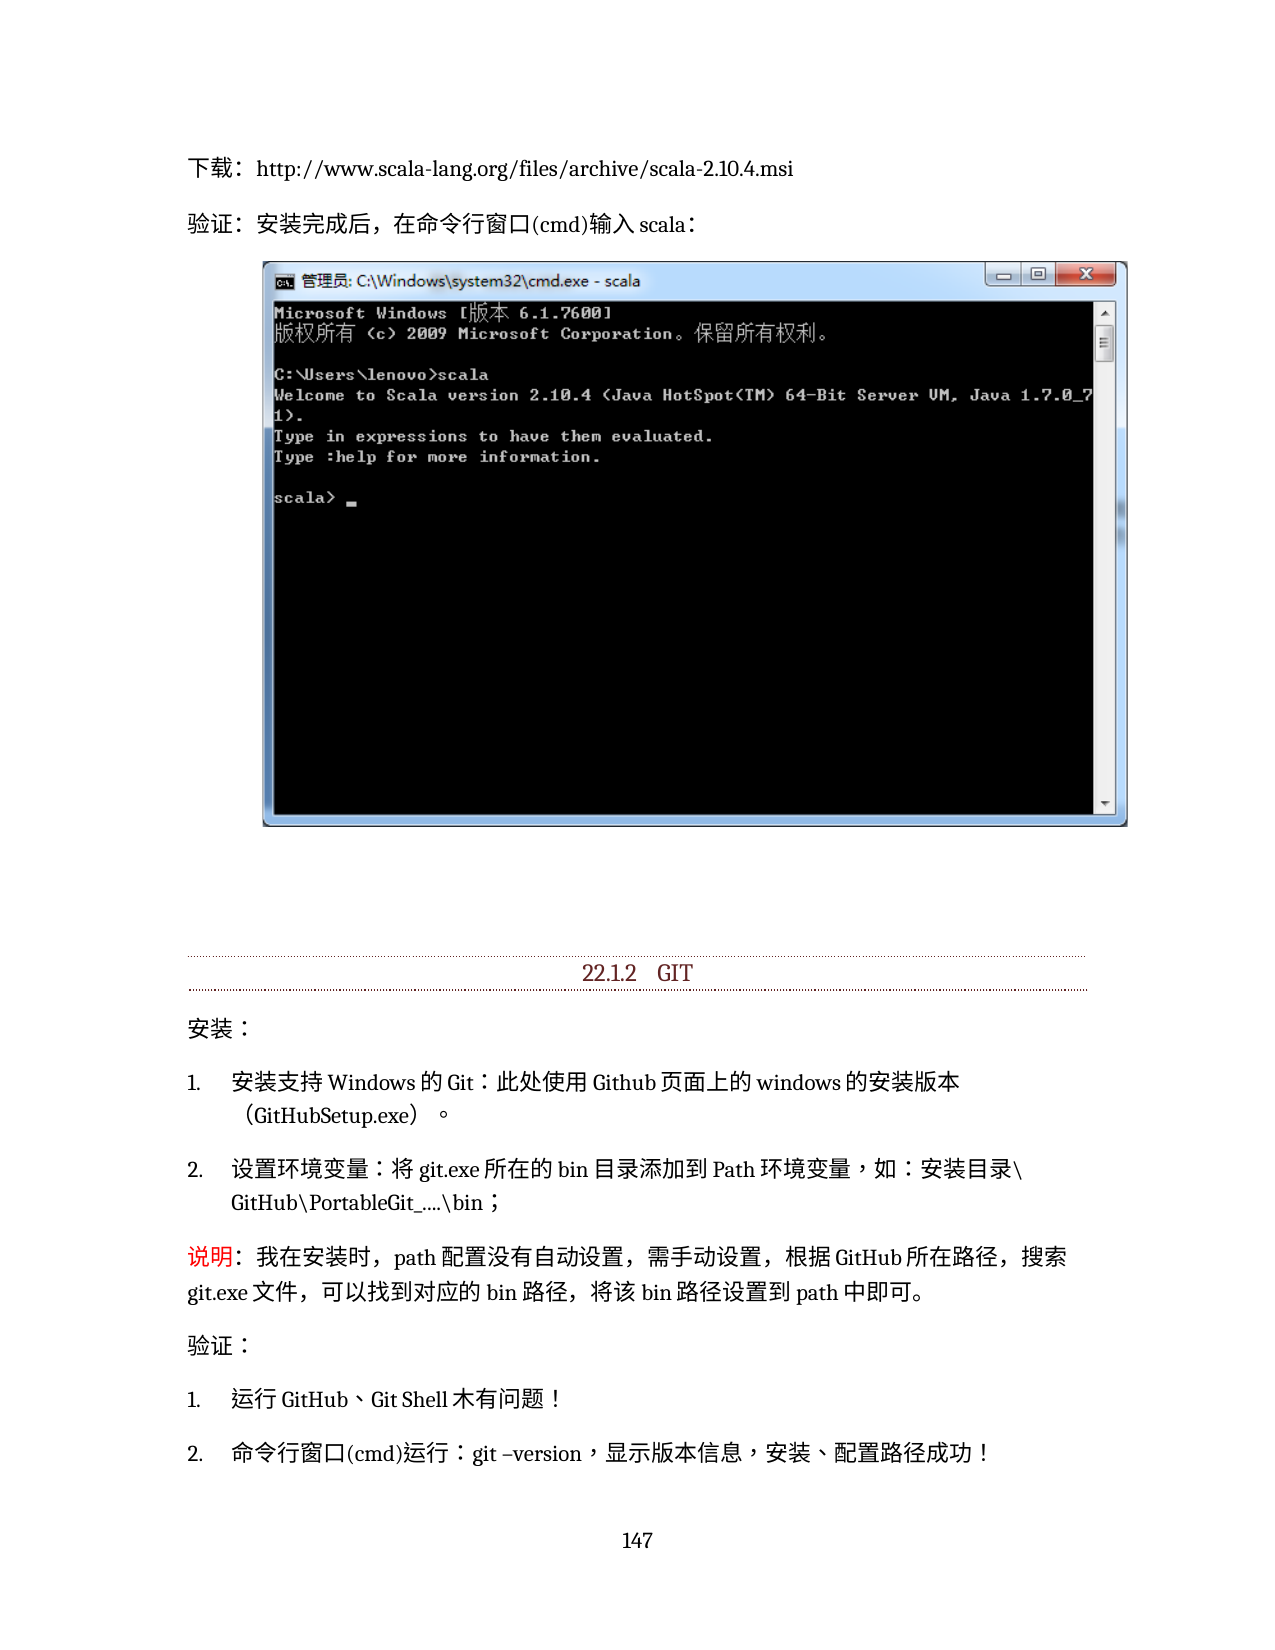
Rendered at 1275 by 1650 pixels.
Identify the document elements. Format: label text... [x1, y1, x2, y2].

text 安装： [187, 1013, 1087, 1044]
list 设置环境变量：将git.exe所在的bin目录添加到Path环境变量，如：安装目录\GitHub\PortableGit_....\bin； [187, 1153, 1087, 1217]
text 验证： [187, 1330, 1087, 1361]
picture [262, 261, 1128, 827]
text 验证：安装完成后，在命令行窗口(cmd)输入scala： [187, 206, 1087, 239]
text 说明：我在安装时，path配置没有自动设置，需手动设置，根据GitHub所在路径，搜索git.exe文件，可以找到对应的bin路径，将该bin路径设置到path中即可。 [187, 1239, 1087, 1307]
subtitle git [187, 956, 1087, 991]
list 安装支持Windows的Git：此处使用Github页面上的windows的安装版本（GitHubSetup.exe）。 [187, 1066, 1087, 1130]
text 下载：http://www.scala-lang.org/files/archive/scala-2.10.4.msi [187, 150, 1087, 183]
list 运行GitHub、Git Shell木有问题！ [187, 1383, 1087, 1414]
list 命令行窗口(cmd)运行：git –version，显示版本信息，安装、配置路径成功！ [187, 1437, 1087, 1468]
